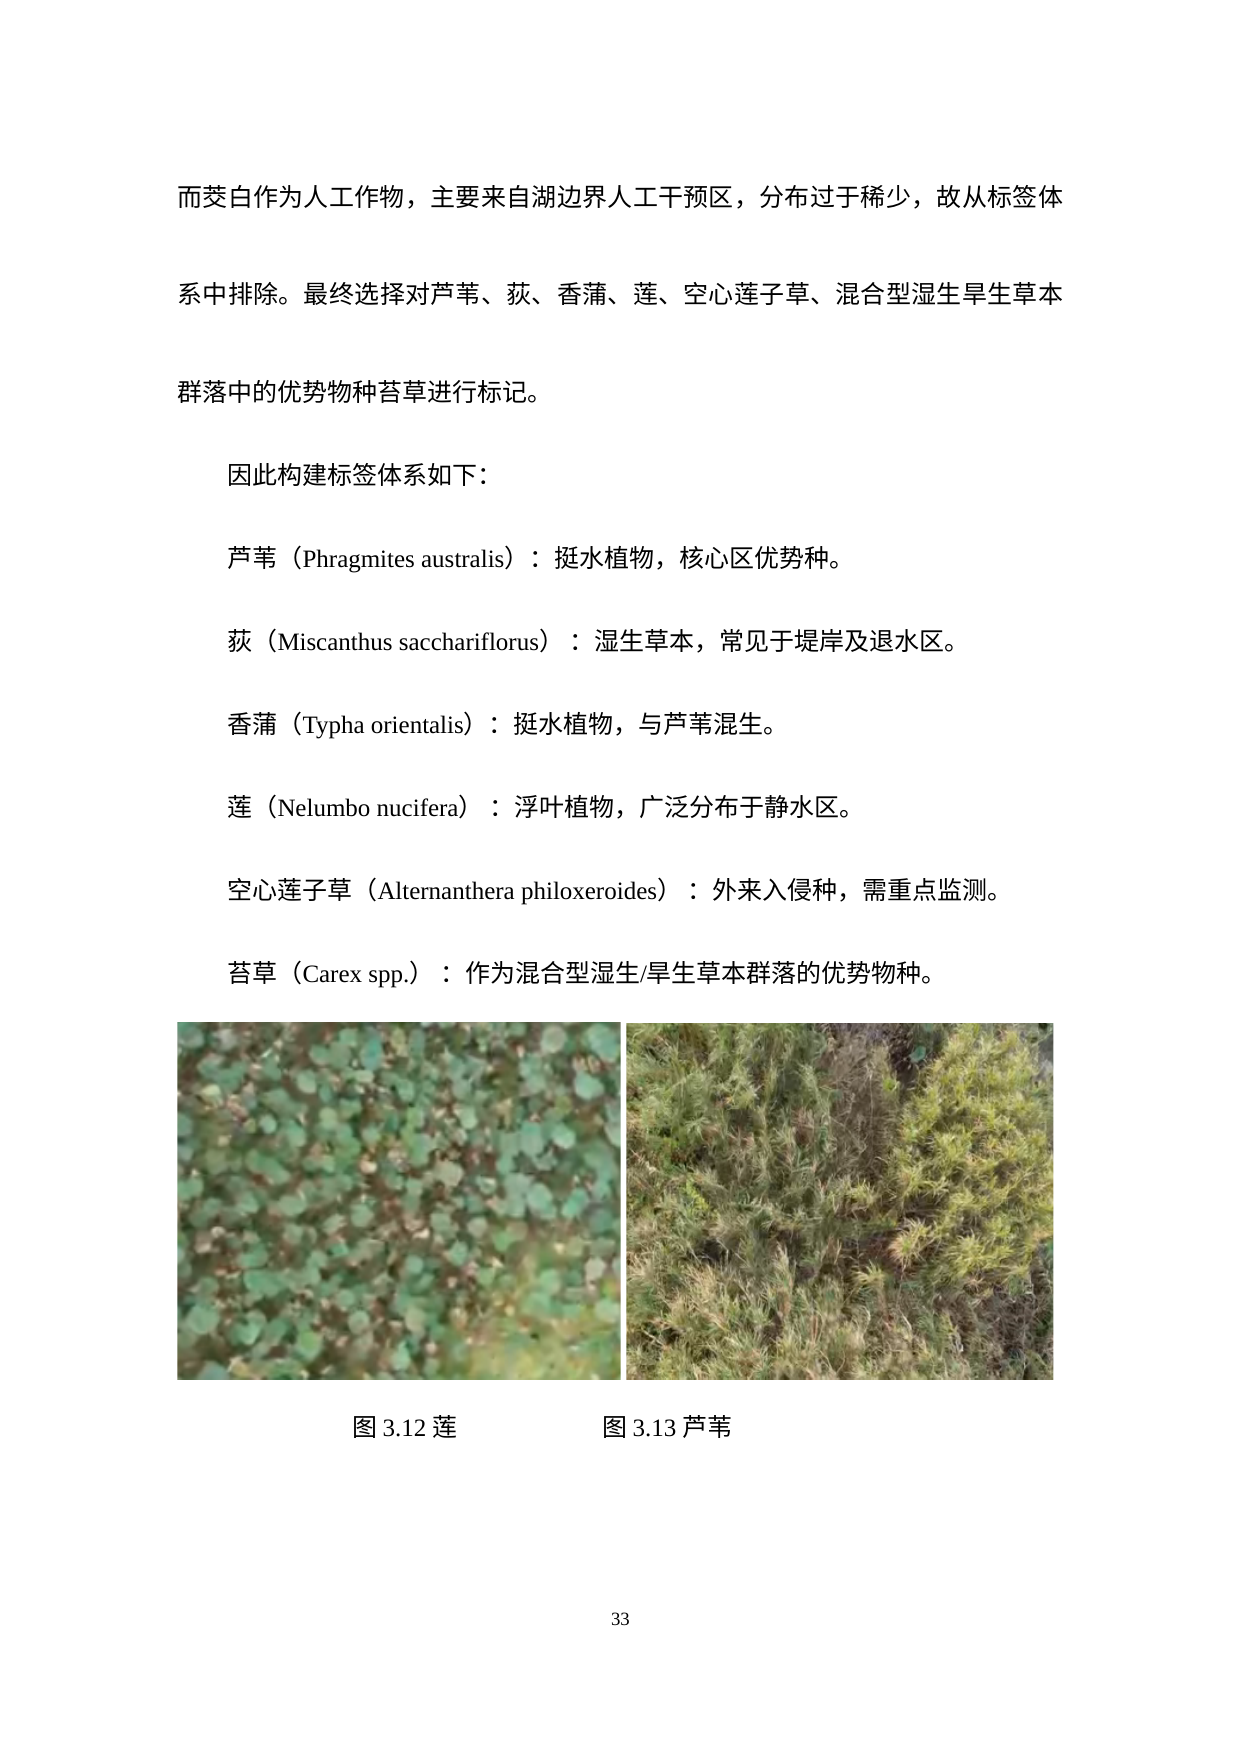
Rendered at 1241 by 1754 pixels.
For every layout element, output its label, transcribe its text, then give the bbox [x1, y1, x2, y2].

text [177, 163, 1063, 423]
text 荻（Miscanthus sacchariflorus） ：湿生草本，常见于堤岸及退水区。 [177, 607, 1063, 672]
text 莲（Nelumbo nucifera） ：浮叶植物，广泛分布于静水区。 [177, 773, 1063, 838]
picture [626, 1023, 1054, 1380]
text 苔草（Carex spp.） ：作为混合型湿生/旱生草本群落的优势物种。 [177, 939, 1063, 1004]
text 芦苇（Phragmites australis）：挺水植物，核心区优势种。 [177, 524, 1063, 589]
text 因此构建标签体系如下： [177, 441, 1063, 506]
text 图3.12 莲 图3.13 芦苇 [177, 1393, 1063, 1458]
text 香蒲（Typha orientalis）：挺水植物，与芦苇混生。 [177, 690, 1063, 755]
picture [177, 1022, 621, 1380]
text 空心莲子草（Alternanthera philoxeroides） ：外来入侵种，需重点监测。 [177, 856, 1063, 921]
